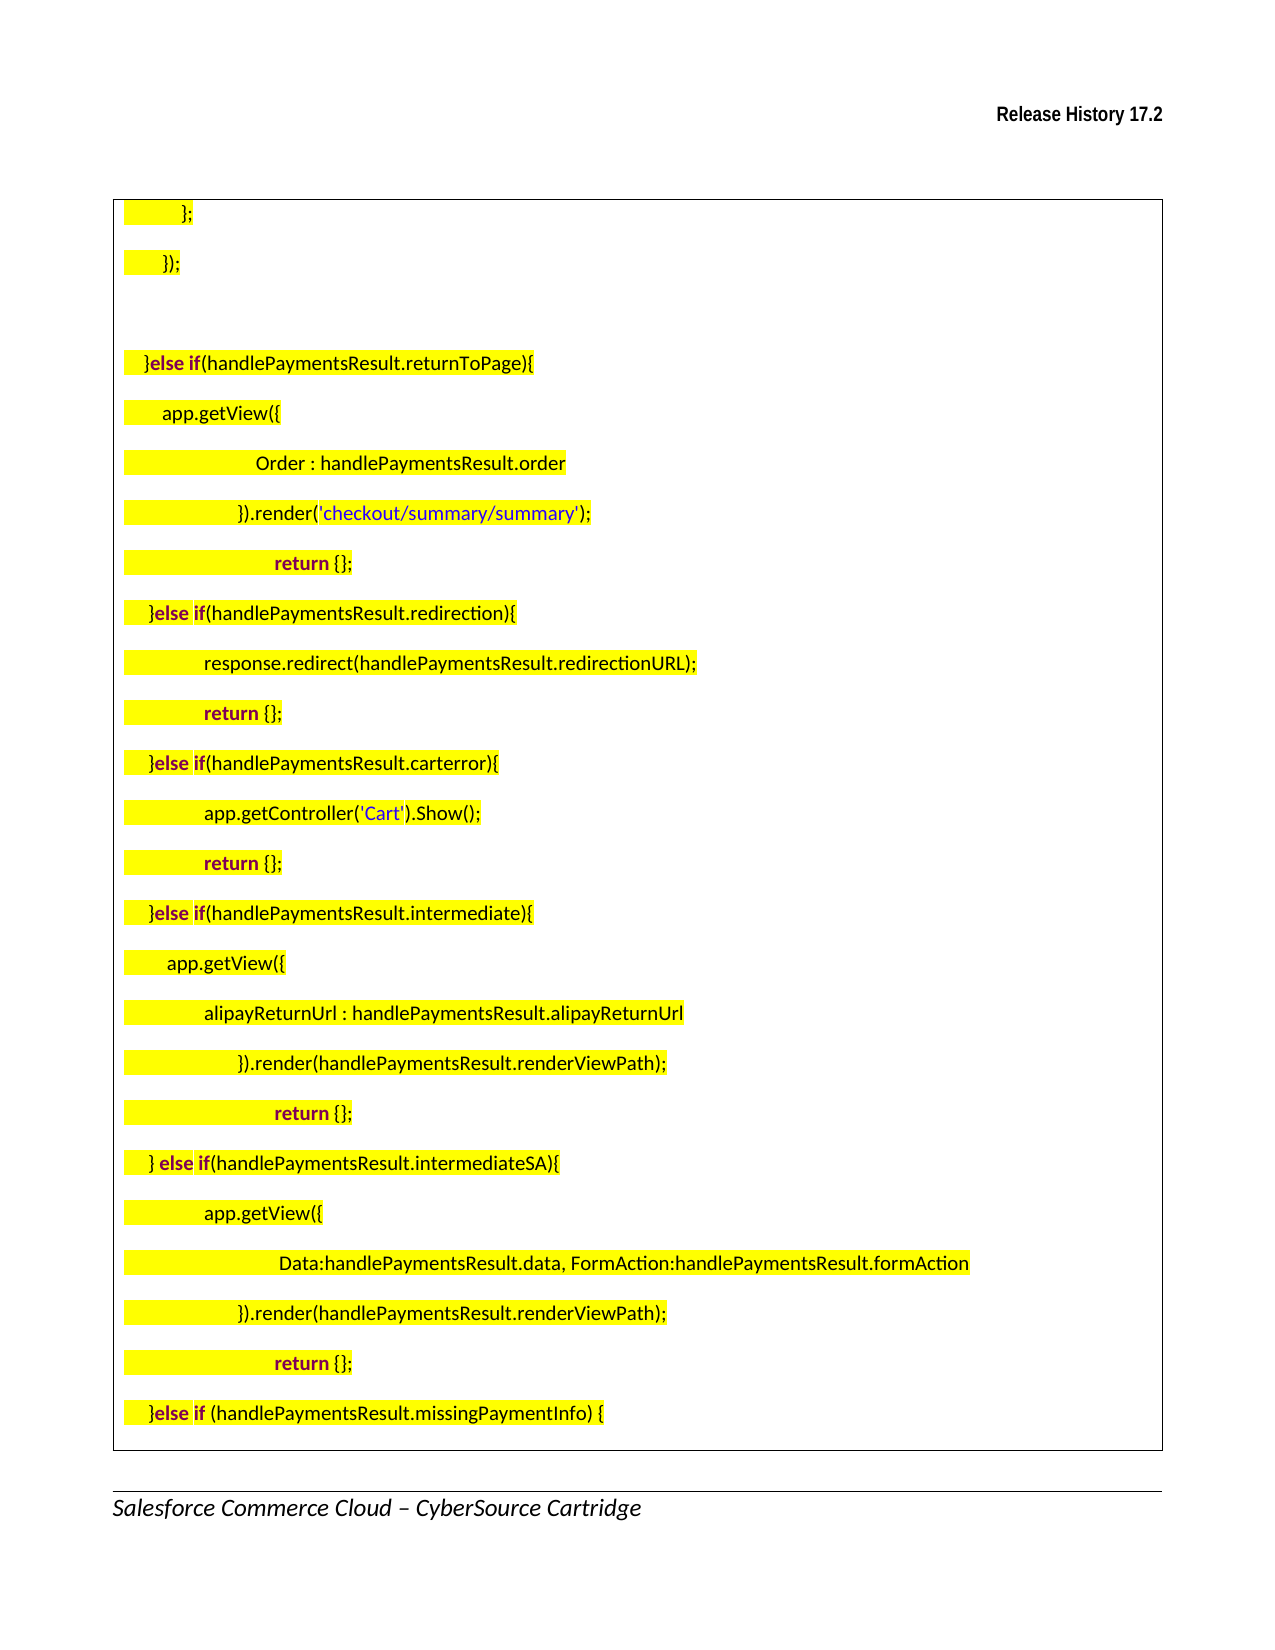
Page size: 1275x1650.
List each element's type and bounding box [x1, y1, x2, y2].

table_header [114, 200, 1162, 1450]
